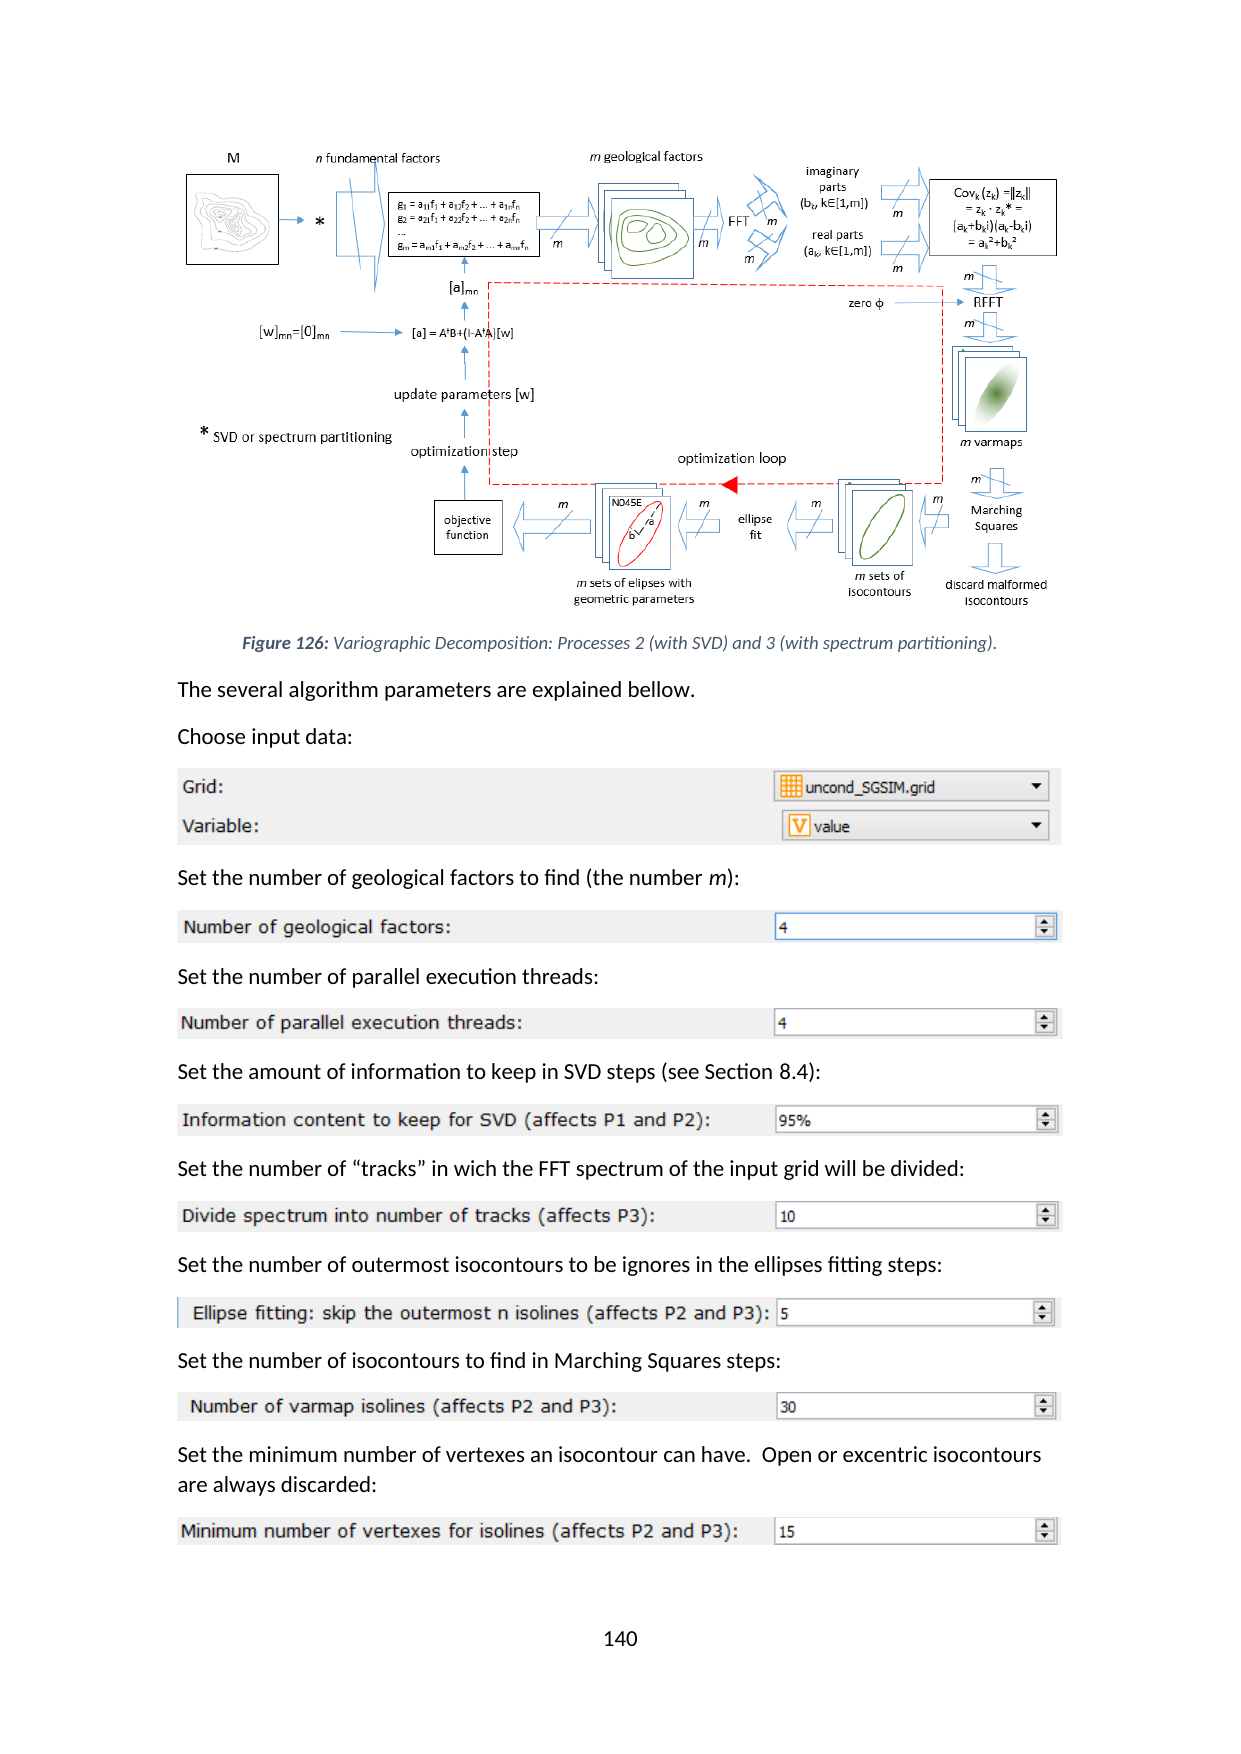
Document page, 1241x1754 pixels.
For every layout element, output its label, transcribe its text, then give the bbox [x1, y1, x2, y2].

picture [177, 1104, 1063, 1136]
picture [177, 1008, 1063, 1039]
text Set the number of outermost isocontours to be ignores in the ellipses fitting steps: [177, 1250, 1063, 1278]
text Set the number of geological factors to find (the number m): [177, 863, 1063, 891]
text Set the amount of information to keep in SVD steps (see Section 8.4): [177, 1057, 1063, 1086]
picture [177, 147, 1063, 613]
picture [177, 768, 1062, 845]
text Set the minimum number of vertexes an isocontour can have. Open or excentric isocontours are always discarded: [177, 1440, 1063, 1498]
picture [177, 1297, 1062, 1328]
text The several algorithm parameters are explained bellow. [177, 675, 1063, 703]
picture [177, 910, 1063, 943]
text Set the number of “tracks” in wich the FFT spectrum of the input grid will be divided: [177, 1154, 1063, 1183]
picture [177, 1201, 1063, 1232]
picture [177, 1517, 1062, 1545]
text Set the number of parallel execution threads: [177, 962, 1063, 990]
picture [177, 1392, 1062, 1421]
text Choose input data: [177, 722, 1063, 750]
text Figure 126: Variographic Decomposition: Processes 2 (with SVD) and 3 (with spectrum partitioning). [177, 631, 1063, 654]
text Set the number of isocontours to find in Marching Squares steps: [177, 1346, 1063, 1374]
